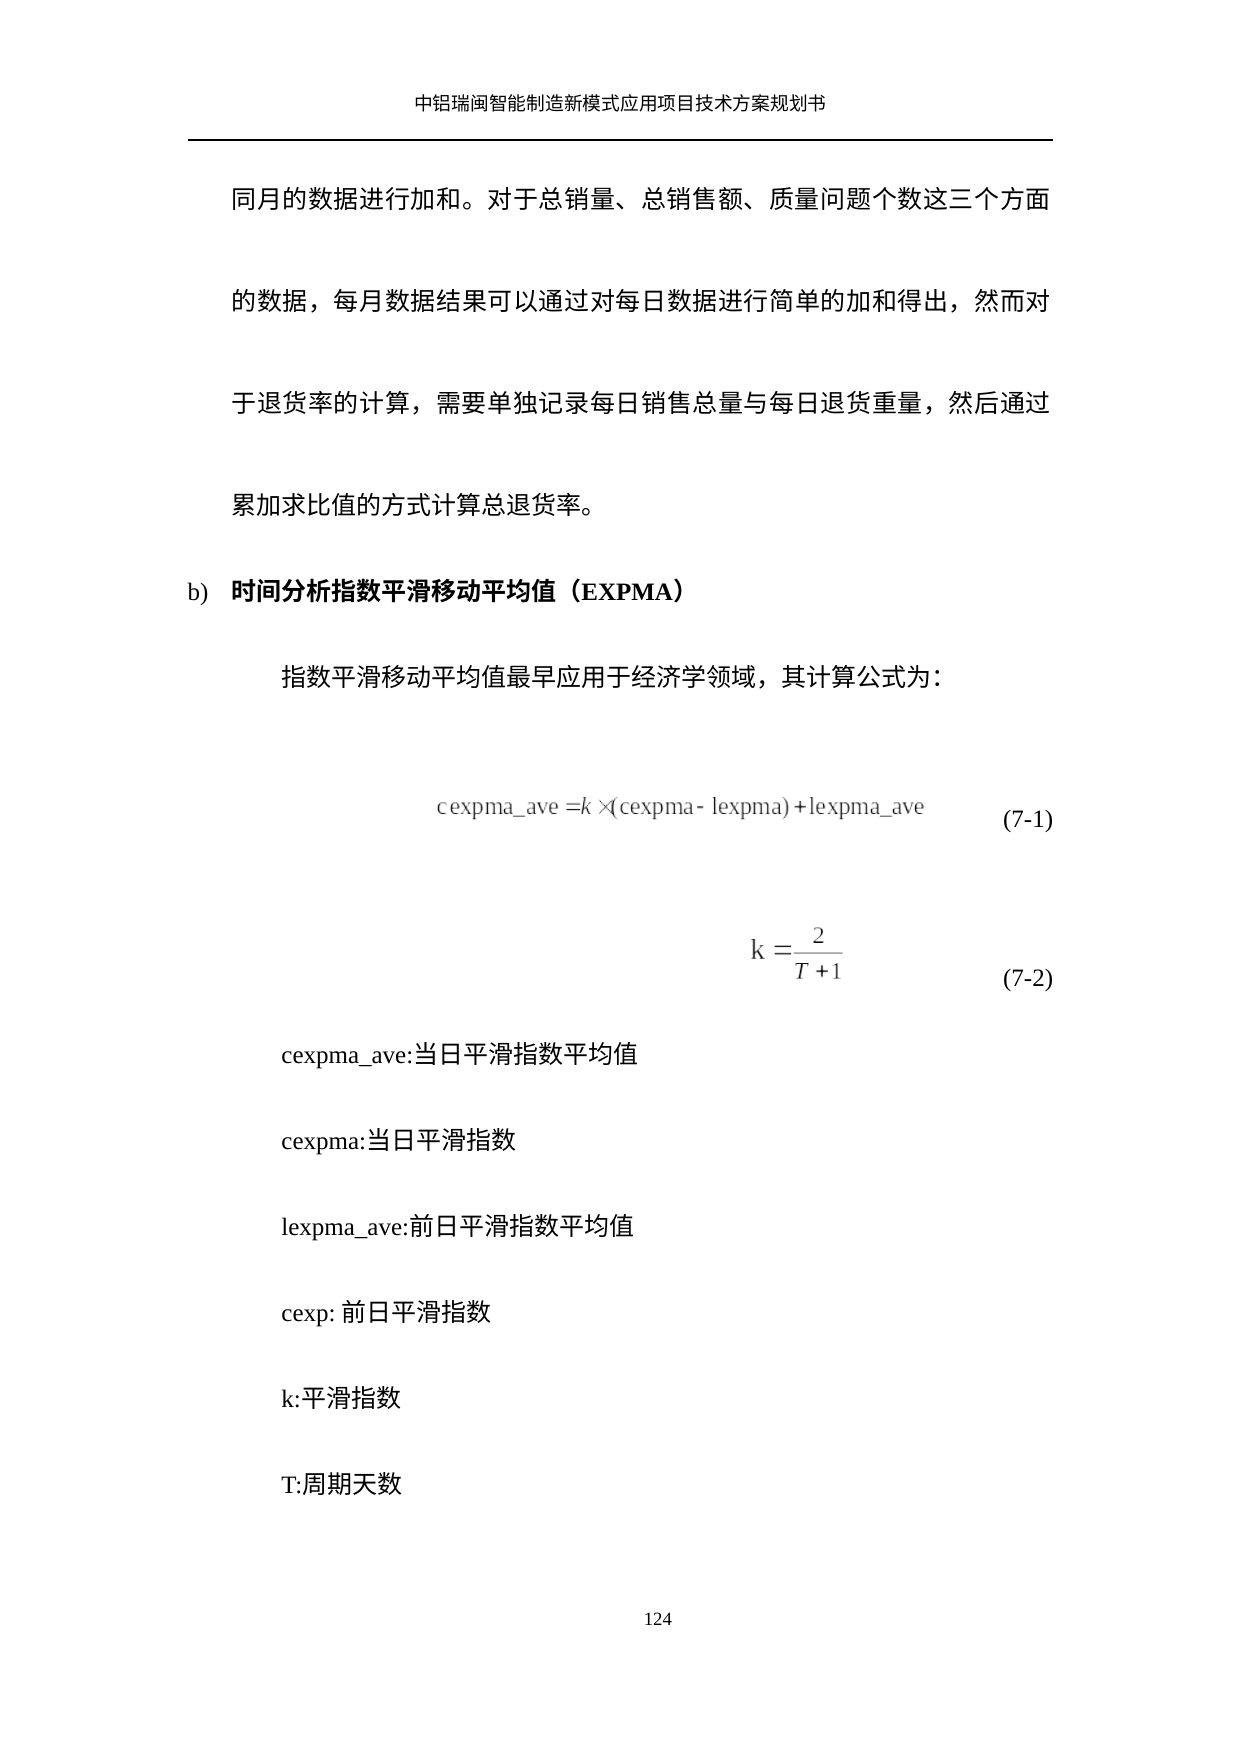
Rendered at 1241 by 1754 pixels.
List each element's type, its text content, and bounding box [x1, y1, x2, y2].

text cexpma_ave:当日平滑指数平均值 [231, 1019, 1053, 1087]
text 指数平滑移动平均值最早应用于经济学领域，其计算公式为： [231, 642, 1053, 709]
text (7-2) [341, 905, 1053, 1007]
text (7-1) [341, 779, 1053, 847]
text lexpma_ave:前日平滑指数平均值 [231, 1191, 1053, 1259]
text k:平滑指数 [231, 1363, 1053, 1431]
text cexp: 前日平滑指数 [231, 1277, 1053, 1345]
text cexpma:当日平滑指数 [231, 1105, 1053, 1173]
subtitle 时间分析指数平滑移动平均值（EXPMA） [187, 556, 1053, 623]
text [231, 164, 1053, 537]
text T:周期天数 [231, 1449, 1053, 1517]
